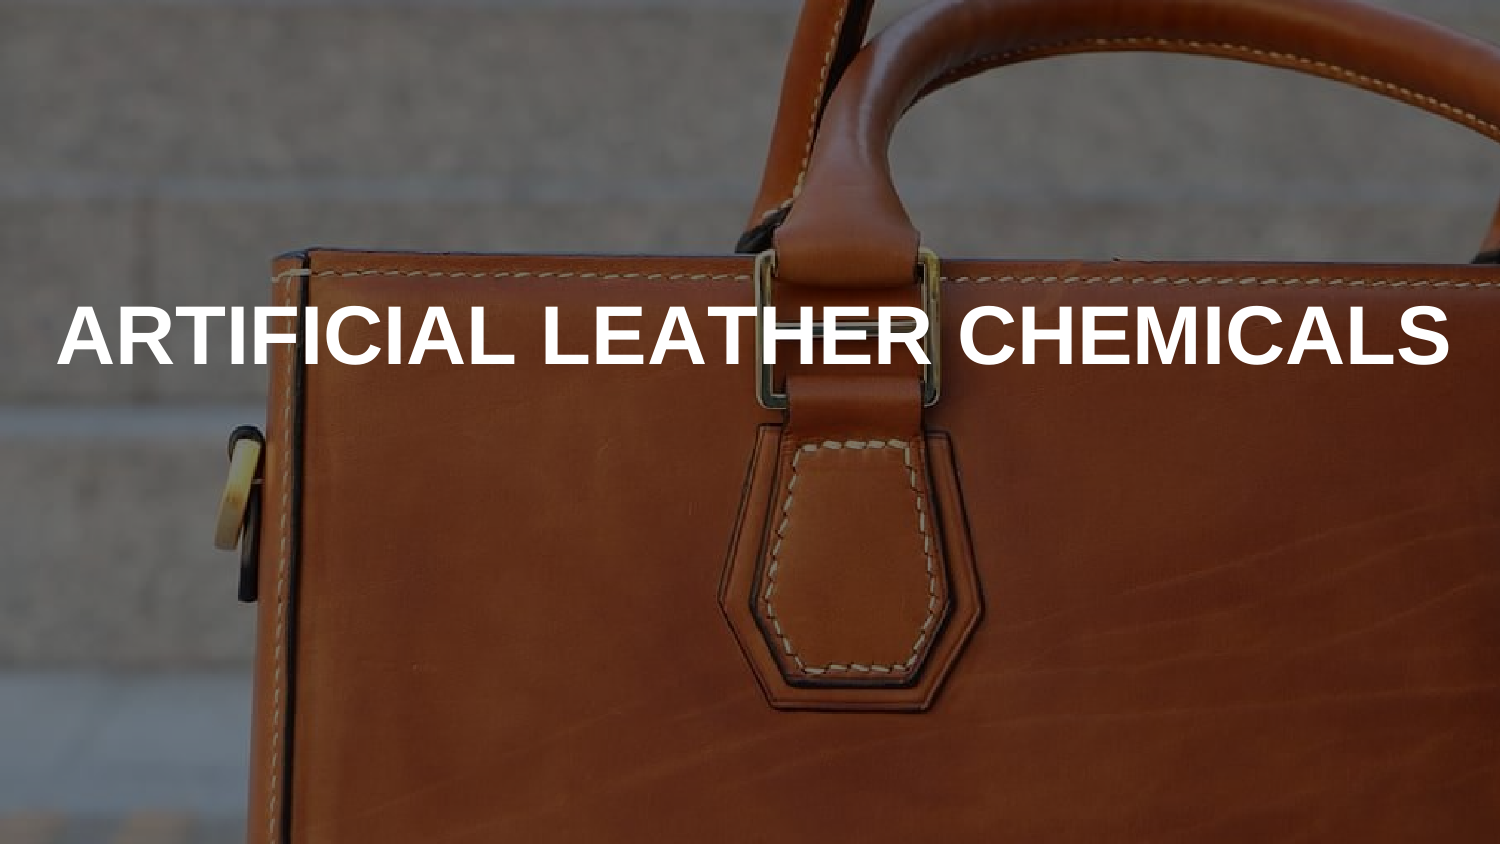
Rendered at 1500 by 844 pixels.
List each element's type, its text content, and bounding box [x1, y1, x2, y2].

picture [0, 0, 1500, 844]
text ARTIFICIAL LEATHER CHEMICALS [55, 286, 1494, 382]
